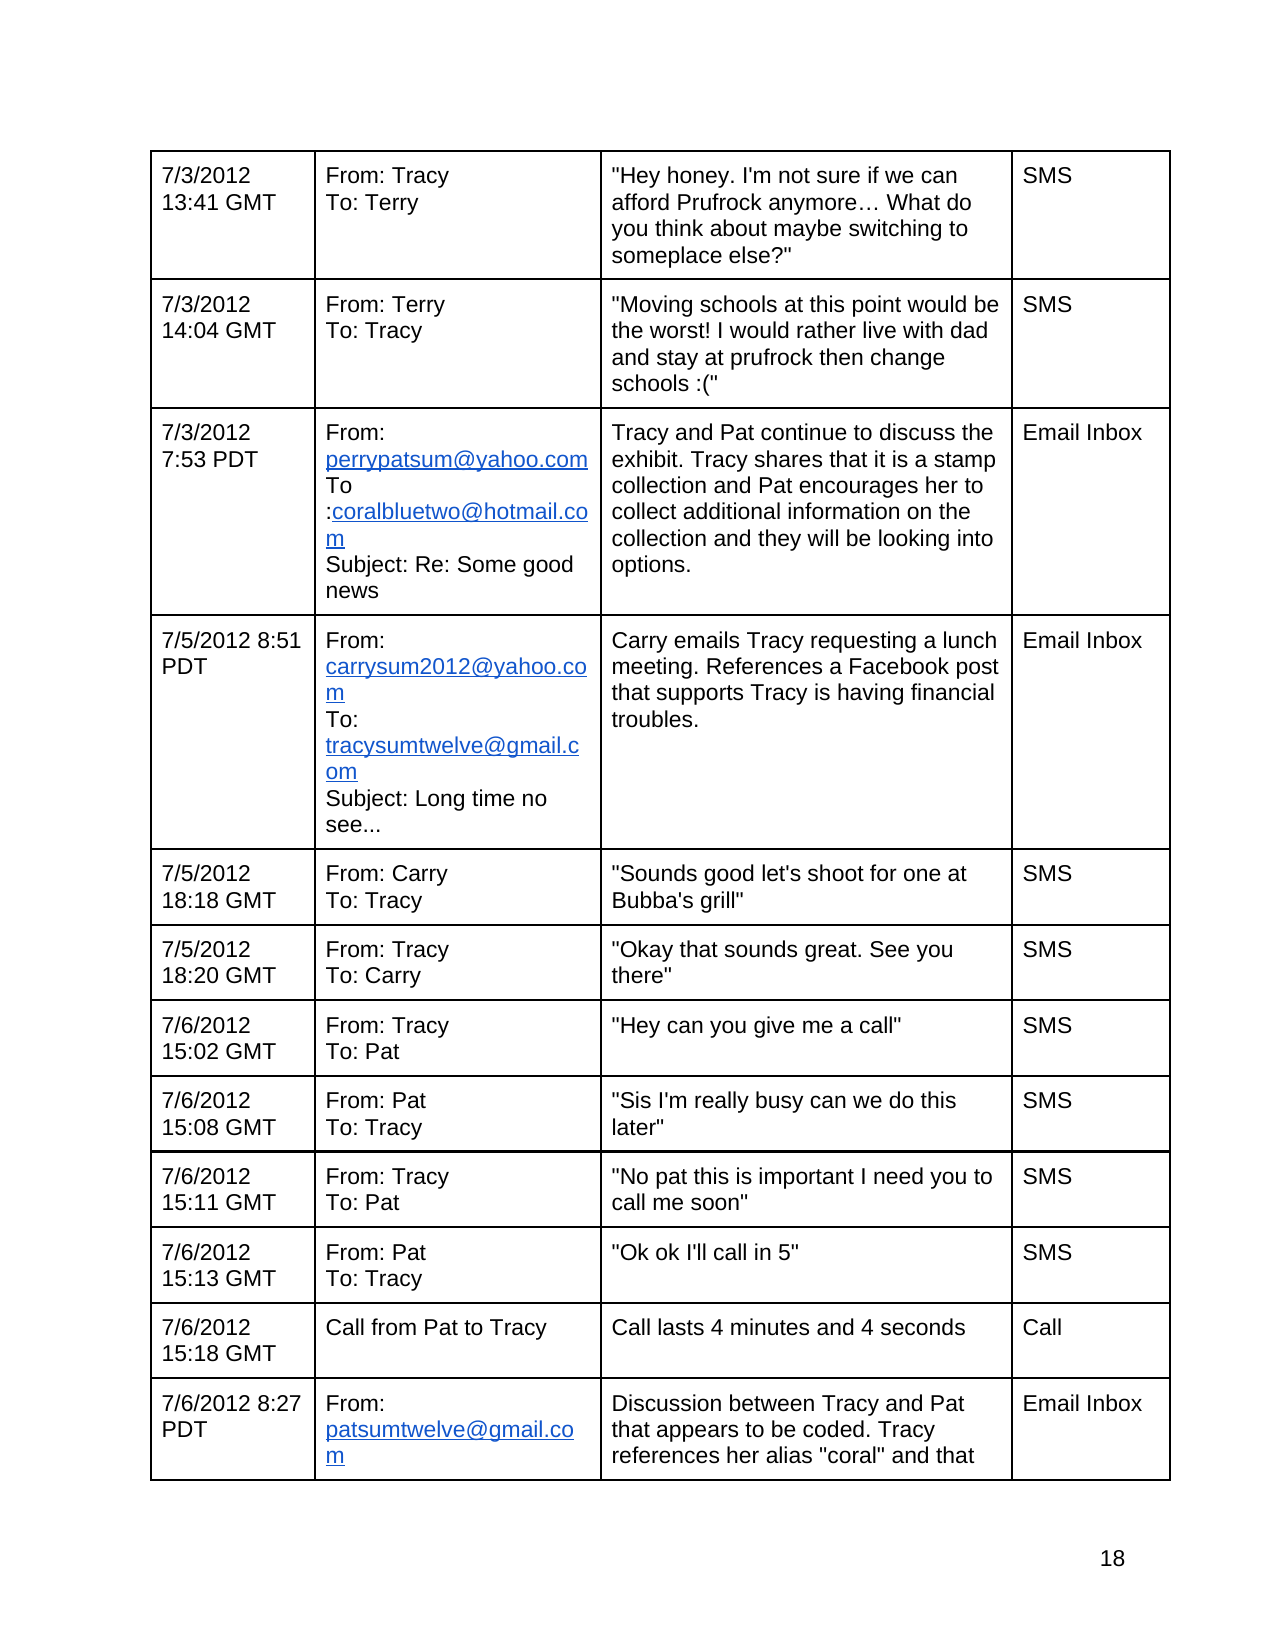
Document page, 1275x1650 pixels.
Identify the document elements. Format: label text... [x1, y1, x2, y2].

table_cell Carry emails Tracy requesting a lunch meeting. References a Facebook post that supports Tracy is having financial troubles. [602, 616, 1011, 848]
table_cell "Okay that sounds great. See you there" [602, 926, 1011, 999]
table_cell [316, 1379, 600, 1479]
table_cell From: Tracy To: Terry [316, 152, 600, 278]
table_cell 7/6/2012 8:27 PDT [152, 1379, 314, 1479]
table_cell From: Tracy To: Pat [316, 1153, 600, 1226]
table_cell From: Pat To: Tracy [316, 1228, 600, 1302]
table_cell SMS [1013, 1153, 1169, 1226]
table_cell From: perrypatsum@yahoo.com To:coralbluetwo@hotmail.com Subject: Re: Some good news [316, 409, 600, 614]
table_cell SMS [1013, 1077, 1169, 1150]
table_cell From: Tracy To: Carry [316, 926, 600, 999]
table_cell From: Terry To: Tracy [316, 280, 600, 407]
table_cell "Hey honey. I'm not sure if we can afford Prufrock anymore… What do you think about maybe switching to someplace else?" [602, 152, 1011, 278]
table_cell Call [1013, 1304, 1169, 1377]
table_cell "Ok ok I'll call in 5" [602, 1228, 1011, 1302]
table_cell 7/5/2012 18:20 GMT [152, 926, 314, 999]
table_cell 7/6/2012 15:08 GMT [152, 1077, 314, 1150]
table_cell Email Inbox [1013, 409, 1169, 614]
table_cell "Sis I'm really busy can we do this later" [602, 1077, 1011, 1150]
table_cell "No pat this is important I need you to call me soon" [602, 1153, 1011, 1226]
table_cell SMS [1013, 1228, 1169, 1302]
table_cell 7/3/2012 13:41 GMT [152, 152, 314, 278]
table_cell From: Tracy To: Pat [316, 1001, 600, 1075]
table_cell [602, 1379, 1011, 1479]
table_cell SMS [1013, 152, 1169, 278]
table_cell SMS [1013, 926, 1169, 999]
table_cell 7/6/2012 15:13 GMT [152, 1228, 314, 1302]
table_cell SMS [1013, 850, 1169, 923]
table_cell "Hey can you give me a call" [602, 1001, 1011, 1075]
table_cell "Sounds good let's shoot for one at Bubba's grill" [602, 850, 1011, 923]
table_cell SMS [1013, 1001, 1169, 1075]
table_cell 7/3/2012 14:04 GMT [152, 280, 314, 407]
table_cell Call lasts 4 minutes and 4 seconds [602, 1304, 1011, 1377]
table_cell Email Inbox [1013, 1379, 1169, 1479]
table_cell Tracy and Pat continue to discuss the exhibit. Tracy shares that it is a stamp collection and Pat encourages her to collect additional information on the collection and they will be looking into options. [602, 409, 1011, 614]
table_cell 7/3/2012 7:53 PDT [152, 409, 314, 614]
table_cell 7/6/2012 15:11 GMT [152, 1153, 314, 1226]
table_cell 7/6/2012 15:02 GMT [152, 1001, 314, 1075]
table_cell From: Carry To: Tracy [316, 850, 600, 923]
table_cell Email Inbox [1013, 616, 1169, 848]
table_cell "Moving schools at this point would be the worst! I would rather live with dad and stay at prufrock then change schools :(" [602, 280, 1011, 407]
table_cell From: carrysum2012@yahoo.com To: tracysumtwelve@gmail.com Subject: Long time no see... [316, 616, 600, 848]
table_cell 7/6/2012 15:18 GMT [152, 1304, 314, 1377]
table_cell 7/5/2012 18:18 GMT [152, 850, 314, 923]
table_cell From: Pat To: Tracy [316, 1077, 600, 1150]
table_cell Call from Pat to Tracy [316, 1304, 600, 1377]
table_cell SMS [1013, 280, 1169, 407]
table_cell 7/5/2012 8:51 PDT [152, 616, 314, 848]
